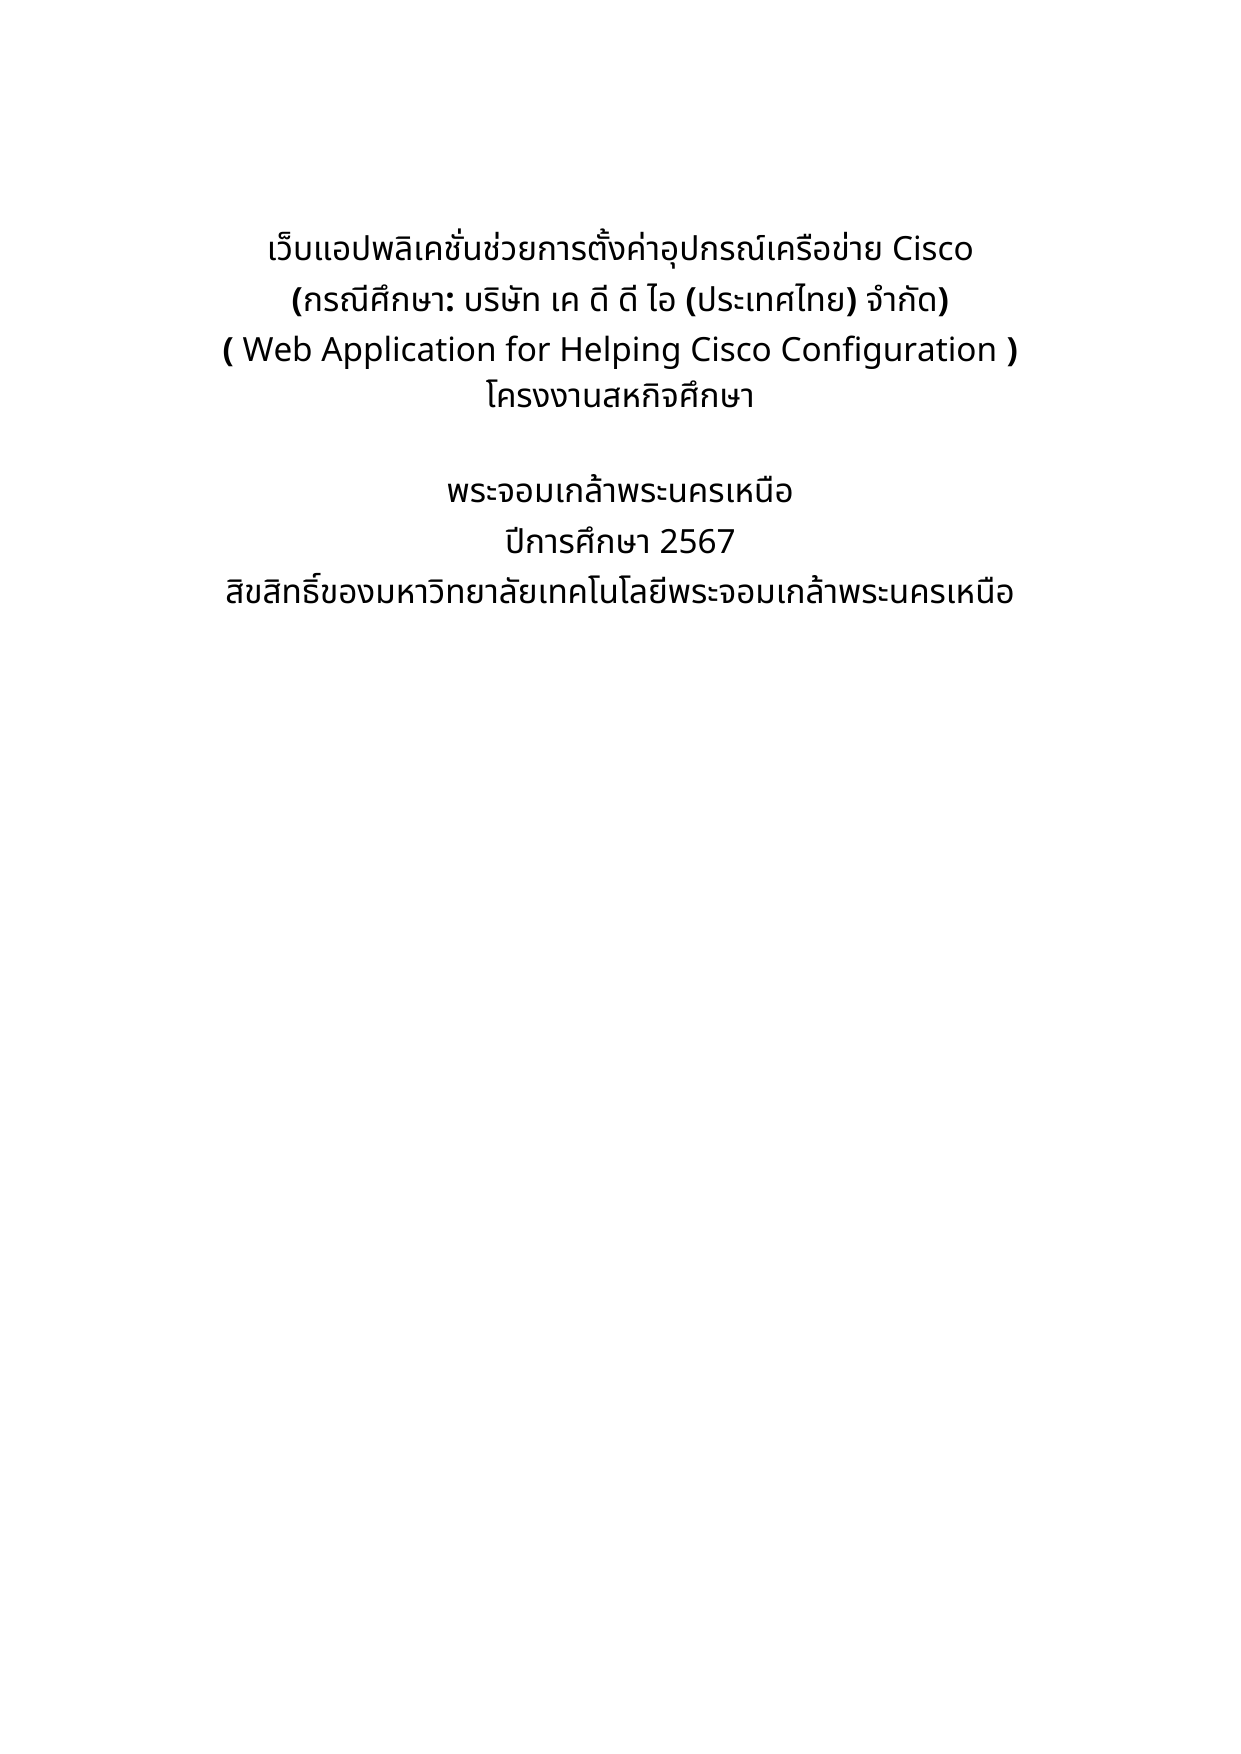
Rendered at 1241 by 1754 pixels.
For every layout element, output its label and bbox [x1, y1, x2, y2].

text [150, 467, 1090, 619]
